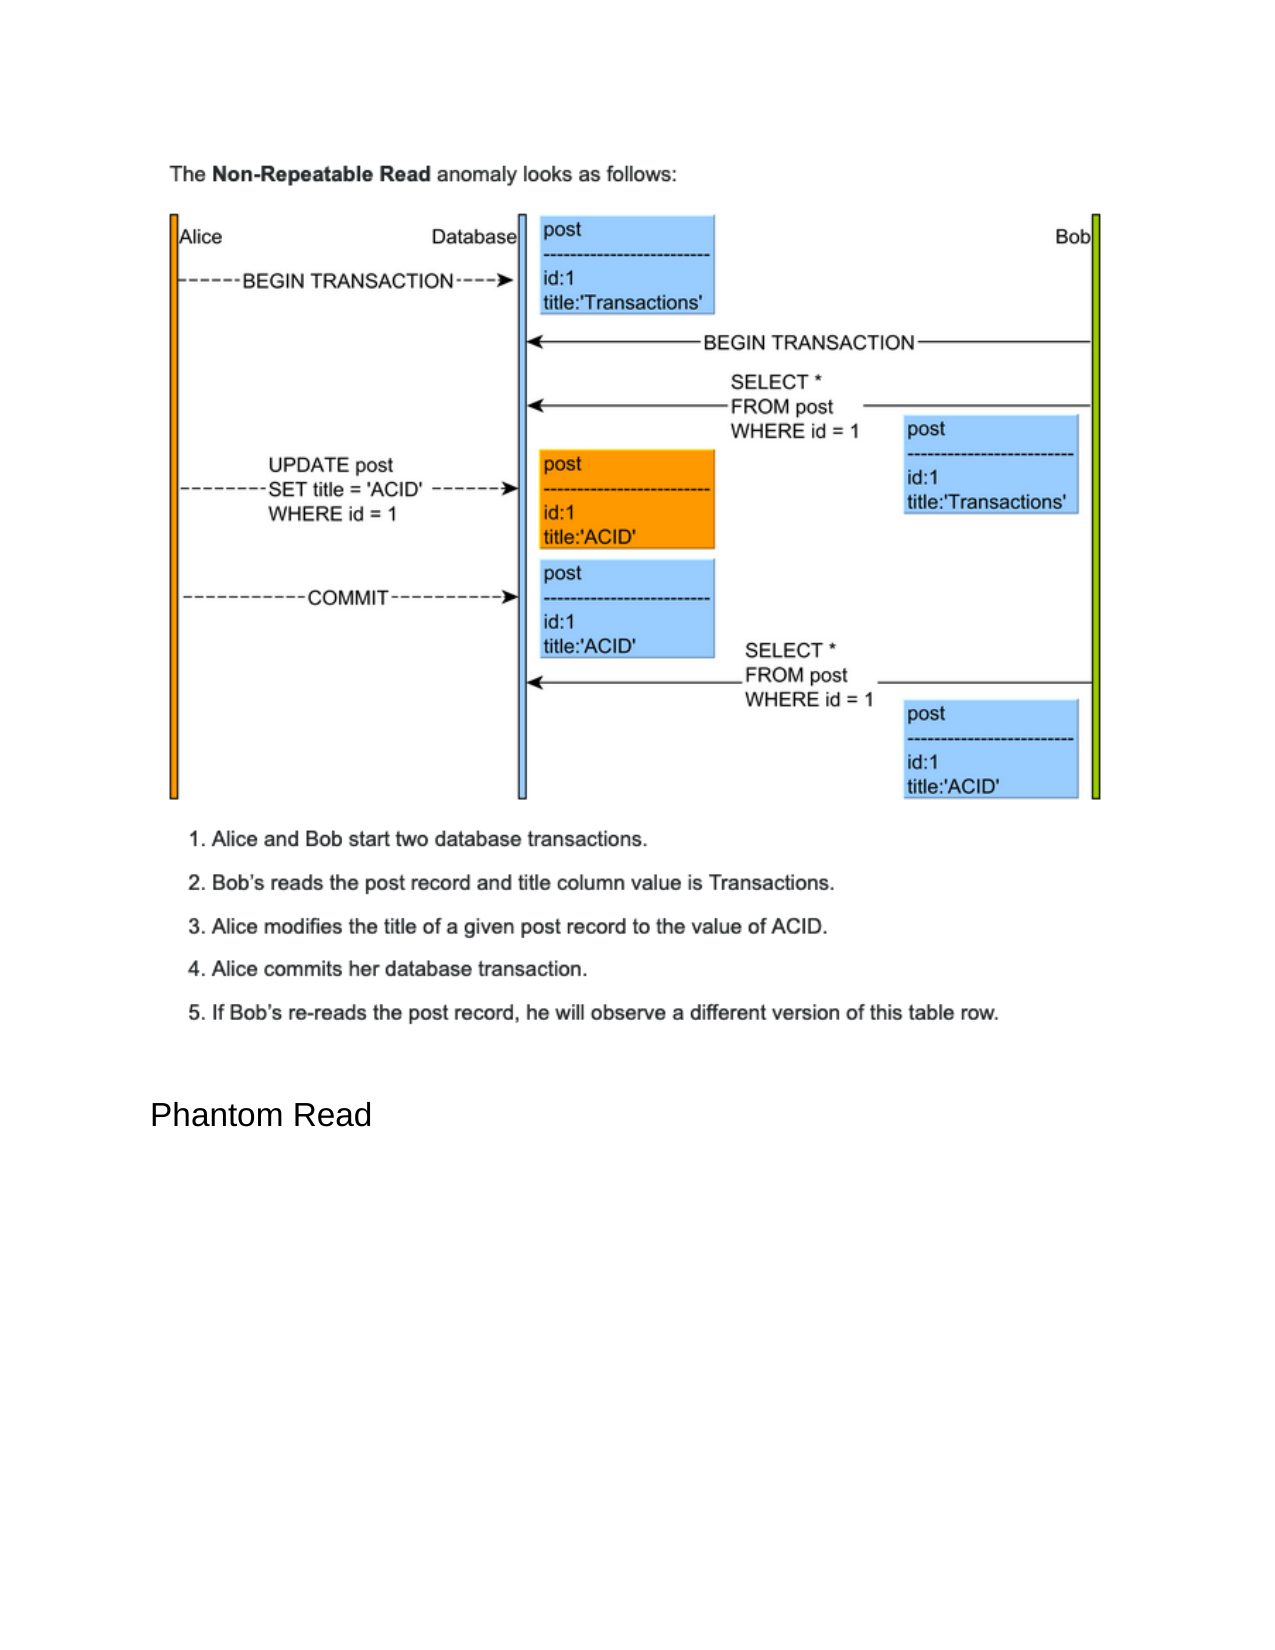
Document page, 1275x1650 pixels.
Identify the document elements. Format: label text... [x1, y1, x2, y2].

subtitle Phantom Read [150, 1095, 1125, 1133]
picture [150, 150, 1125, 1027]
